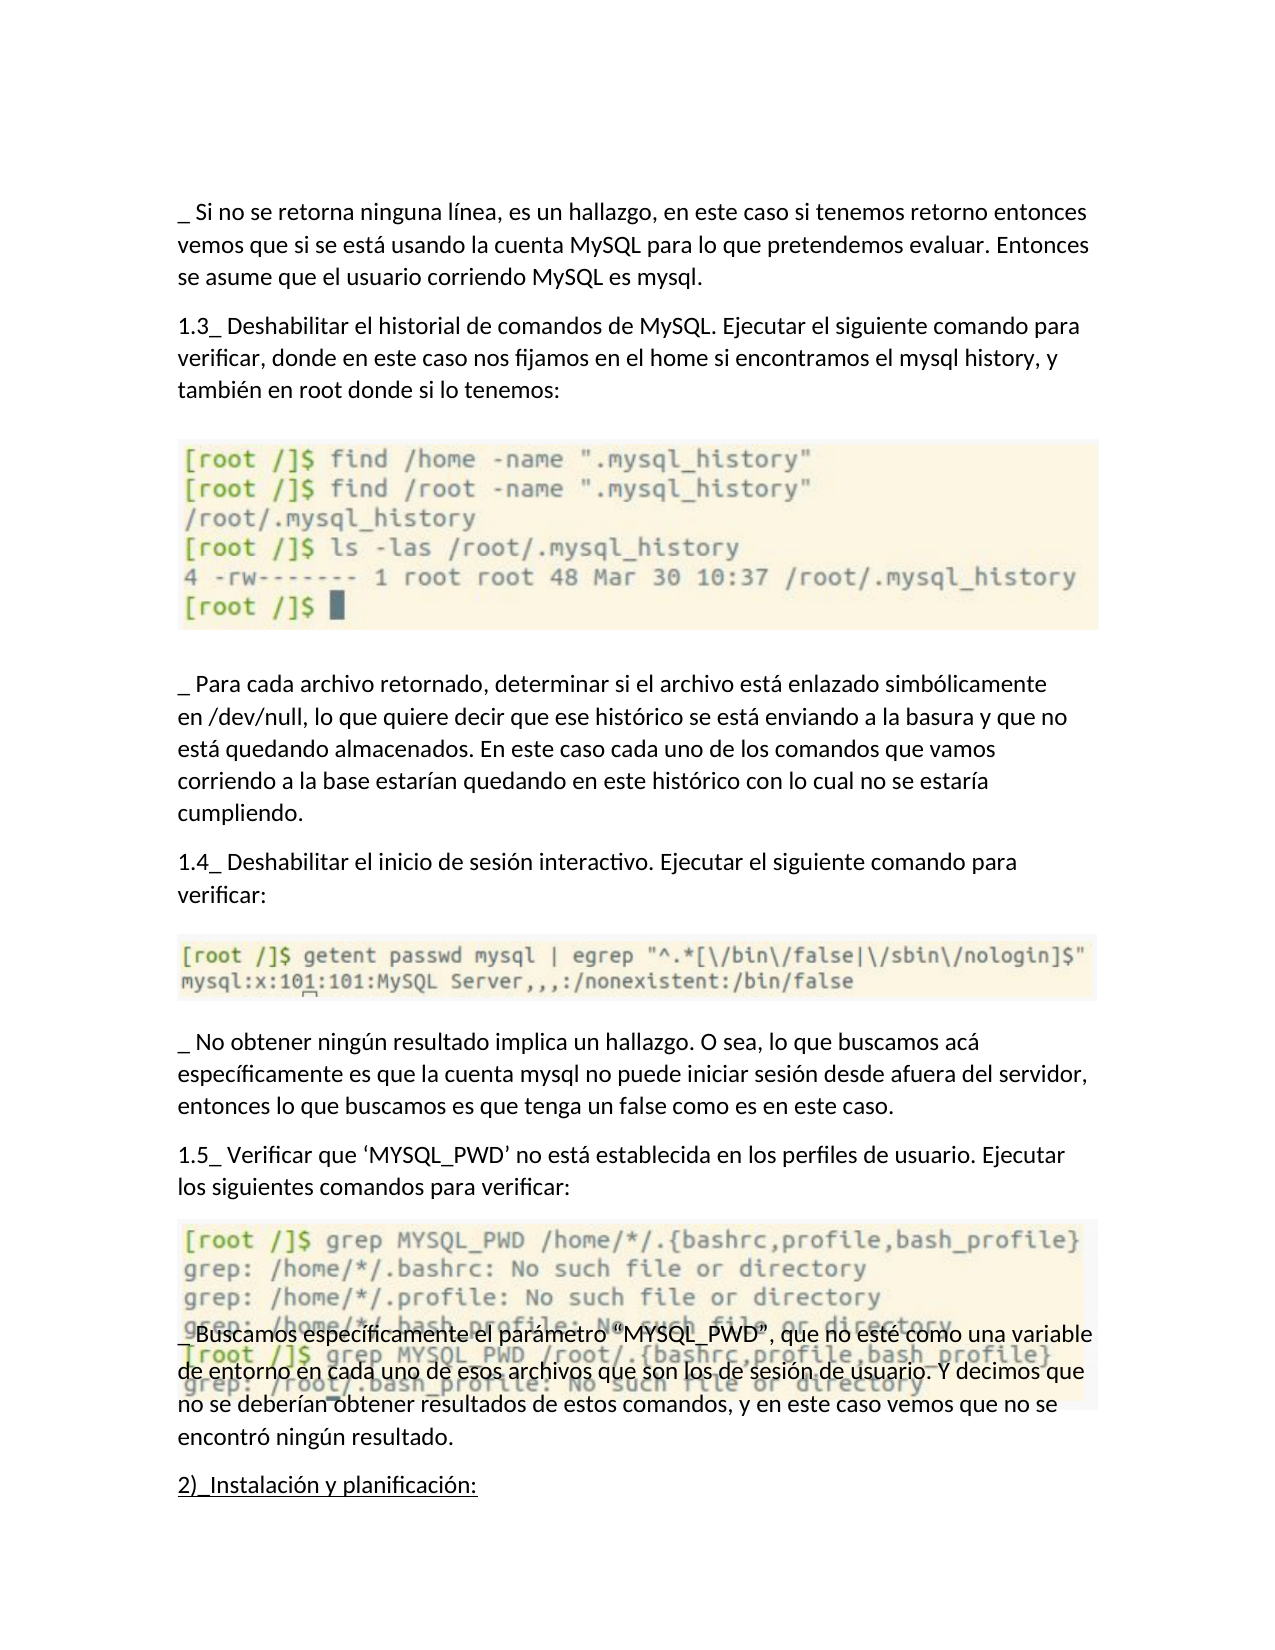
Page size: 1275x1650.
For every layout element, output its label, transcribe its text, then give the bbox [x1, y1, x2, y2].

text _ No obtener ningún resultado implica un hallazgo. O sea, lo que buscamos acá específicamente es que la cuenta mysql no puede iniciar sesión desde afuera del servidor, entonces lo que buscamos es que tenga un false como es en este caso. [177, 1026, 1098, 1121]
picture [177, 934, 1097, 1001]
picture [177, 1219, 1098, 1318]
picture [178, 439, 1099, 630]
text _ Si no se retorna ninguna línea, es un hallazgo, en este caso si tenemos retorno entonces vemos que si se está usando la cuenta MySQL para lo que pretendemos evaluar. Entonces se asume que el usuario corriendo MySQL es mysql. [177, 197, 1098, 292]
text _ Para cada archivo retornado, determinar si el archivo está enlazado simbólicamente en /dev/null, lo que quiere decir que ese histórico se está enviando a la basura y que no está quedando almacenados. En este caso cada uno de los comandos que vamos corriendo a la base estarían quedando en este histórico con lo cual no se estaría cumpliendo. [177, 668, 1098, 828]
text _ Buscamos específicamente el parámetro “MYSQL_PWD”, que no esté como una variable de entorno en cada uno de esos archivos que son los de sesión de usuario. Y decimos que no se deberían obtener resultados de estos comandos, y en este caso vemos que no se encontró ningún resultado. [177, 1318, 1098, 1451]
text 1.5_ Verificar que ‘MYSQL_PWD’ no está establecida en los perfiles de usuario. Ejecutar los siguientes comandos para verificar: [177, 1139, 1098, 1202]
text 1.3_ Deshabilitar el historial de comandos de MySQL. Ejecutar el siguiente comando para verificar, donde en este caso nos fijamos en el home si encontramos el mysql history, y también en root donde si lo tenemos: [177, 310, 1098, 405]
text 1.4_ Deshabilitar el inicio de sesión interactivo. Ejecutar el siguiente comando para verificar: [177, 847, 1098, 909]
text 2)_Instalación y planificación: [177, 1470, 1098, 1500]
